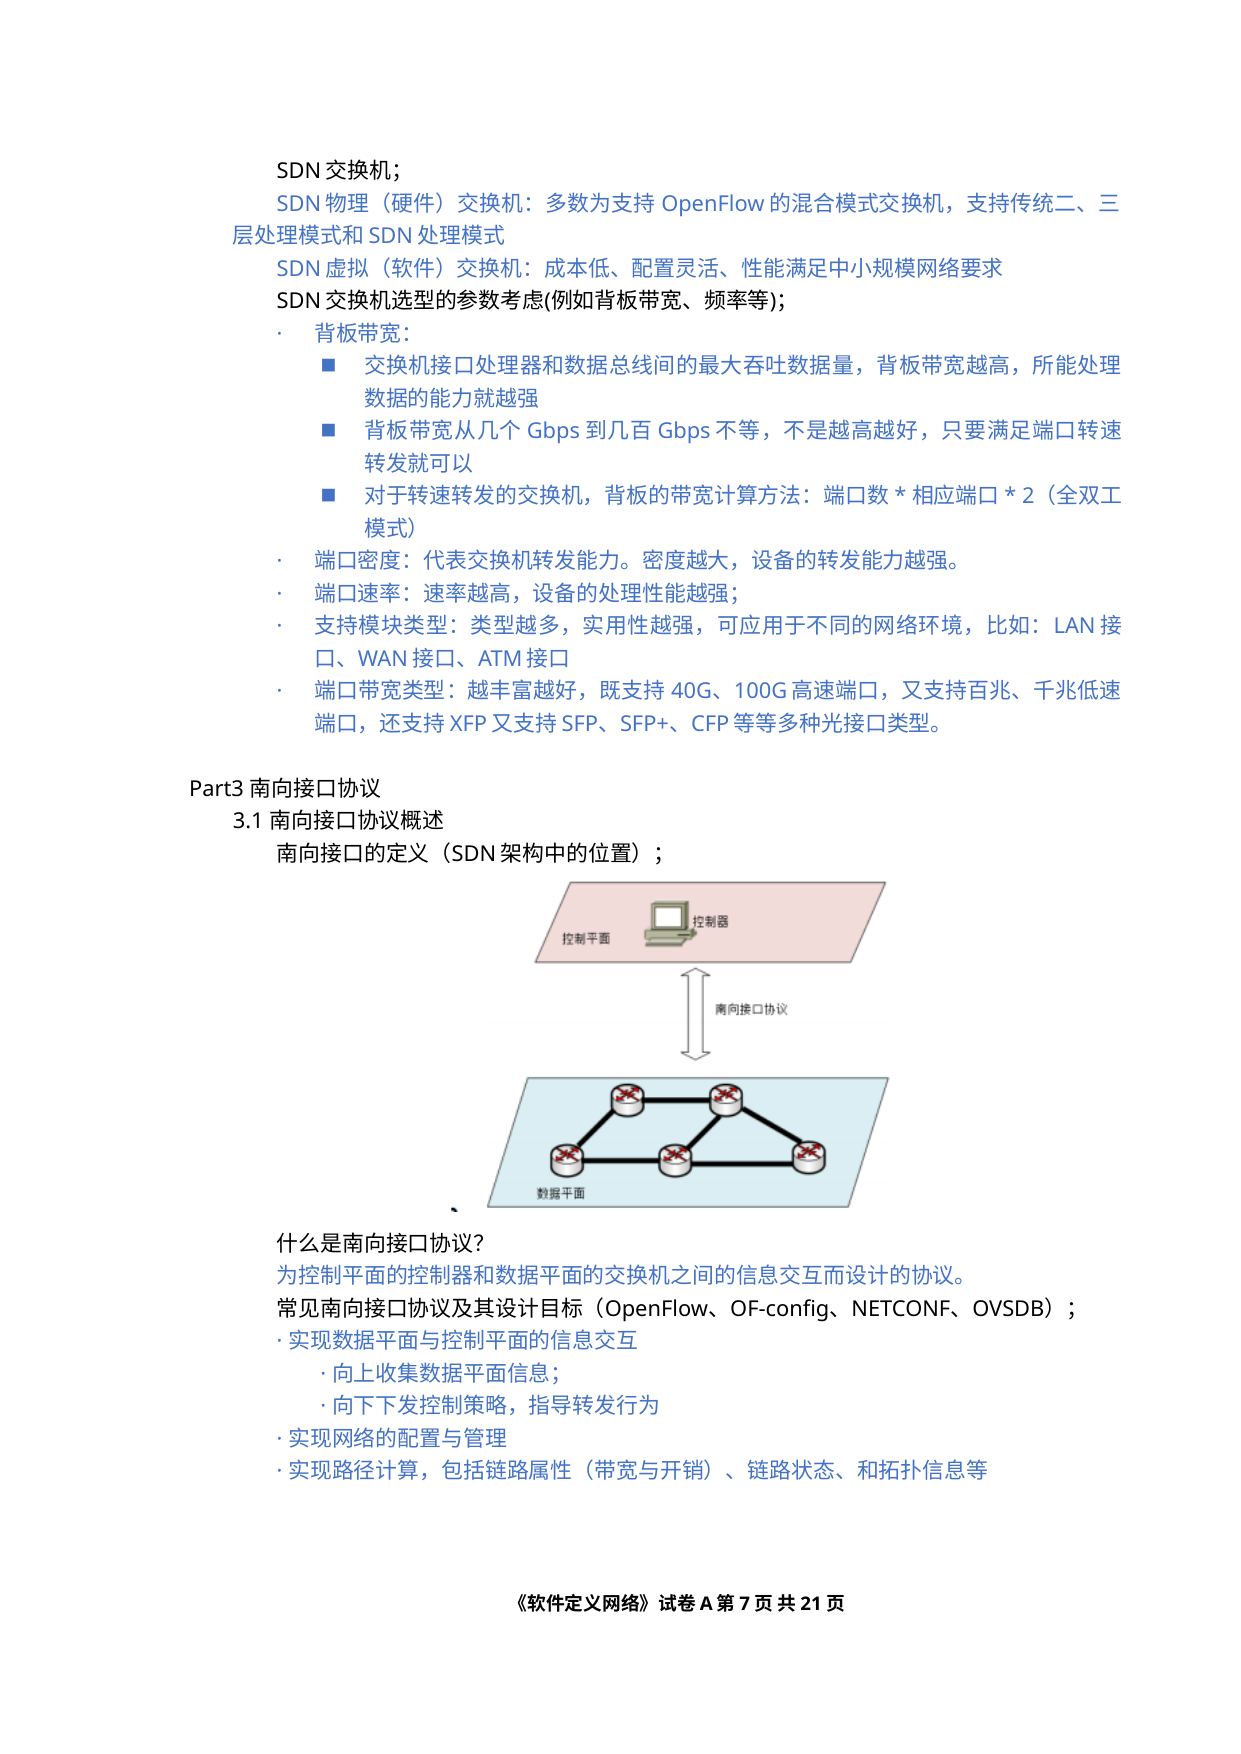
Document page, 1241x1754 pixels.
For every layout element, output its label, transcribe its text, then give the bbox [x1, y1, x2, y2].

text · 实现数据平面与控制平面的信息交互 [233, 1323, 1122, 1356]
text SDN交换机； [233, 153, 1122, 186]
list 支持模块类型：类型越多，实用性越强，可应用于不同的网络环境，比如：LAN接口、WAN接口、ATM接口 [276, 608, 1122, 673]
text SDN物理（硬件）交换机：多数为支持OpenFlow的混合模式交换机，支持传统二、三层处理模式和SDN处理模式 [233, 186, 1122, 251]
text SDN虚拟（软件）交换机：成本低、配置灵活、性能满足中小规模网络要求 [233, 251, 1122, 283]
list 背板带宽从几个Gbps到几百Gbps不等，不是越高越好，只要满足端口转速转发就可以 [320, 413, 1122, 478]
text SDN交换机选型的参数考虑(例如背板带宽、频率等)； [233, 283, 1122, 316]
list 端口密度：代表交换机转发能力。密度越大，设备的转发能力越强。 [276, 543, 1122, 576]
text 3.1 南向接口协议概述 [189, 803, 1122, 836]
text · 向下下发控制策略，指导转发行为 [233, 1388, 1122, 1421]
text 为控制平面的控制器和数据平面的交换机之间的信息交互而设计的协议。 [233, 1258, 1122, 1291]
list 对于转速转发的交换机，背板的带宽计算方法：端口数 * 相应端口 * 2（全双工模式） [320, 478, 1122, 543]
list 端口速率：速率越高，设备的处理性能越强； [276, 576, 1122, 608]
list 背板带宽： [276, 316, 1122, 348]
list 交换机接口处理器和数据总线间的最大吞吐数据量，背板带宽越高，所能处理数据的能力就越强 [320, 348, 1122, 413]
picture [451, 868, 898, 1212]
text 常见南向接口协议及其设计目标（OpenFlow、OF-config、NETCONF、OVSDB）； [233, 1291, 1122, 1323]
text · 实现路径计算，包括链路属性（带宽与开销）、链路状态、和拓扑信息等 [233, 1453, 1122, 1486]
text 南向接口的定义（SDN架构中的位置）； [233, 836, 1122, 868]
text 什么是南向接口协议？ [233, 1226, 1122, 1258]
text Part3 南向接口协议 [189, 771, 1122, 803]
list 端口带宽类型：越丰富越好，既支持40G、100G高速端口，又支持百兆、千兆低速端口，还支持XFP又支持SFP、SFP+、CFP等等多种光接口类型。 [276, 673, 1122, 738]
text · 向上收集数据平面信息； [233, 1356, 1122, 1388]
text · 实现网络的配置与管理 [233, 1421, 1122, 1453]
